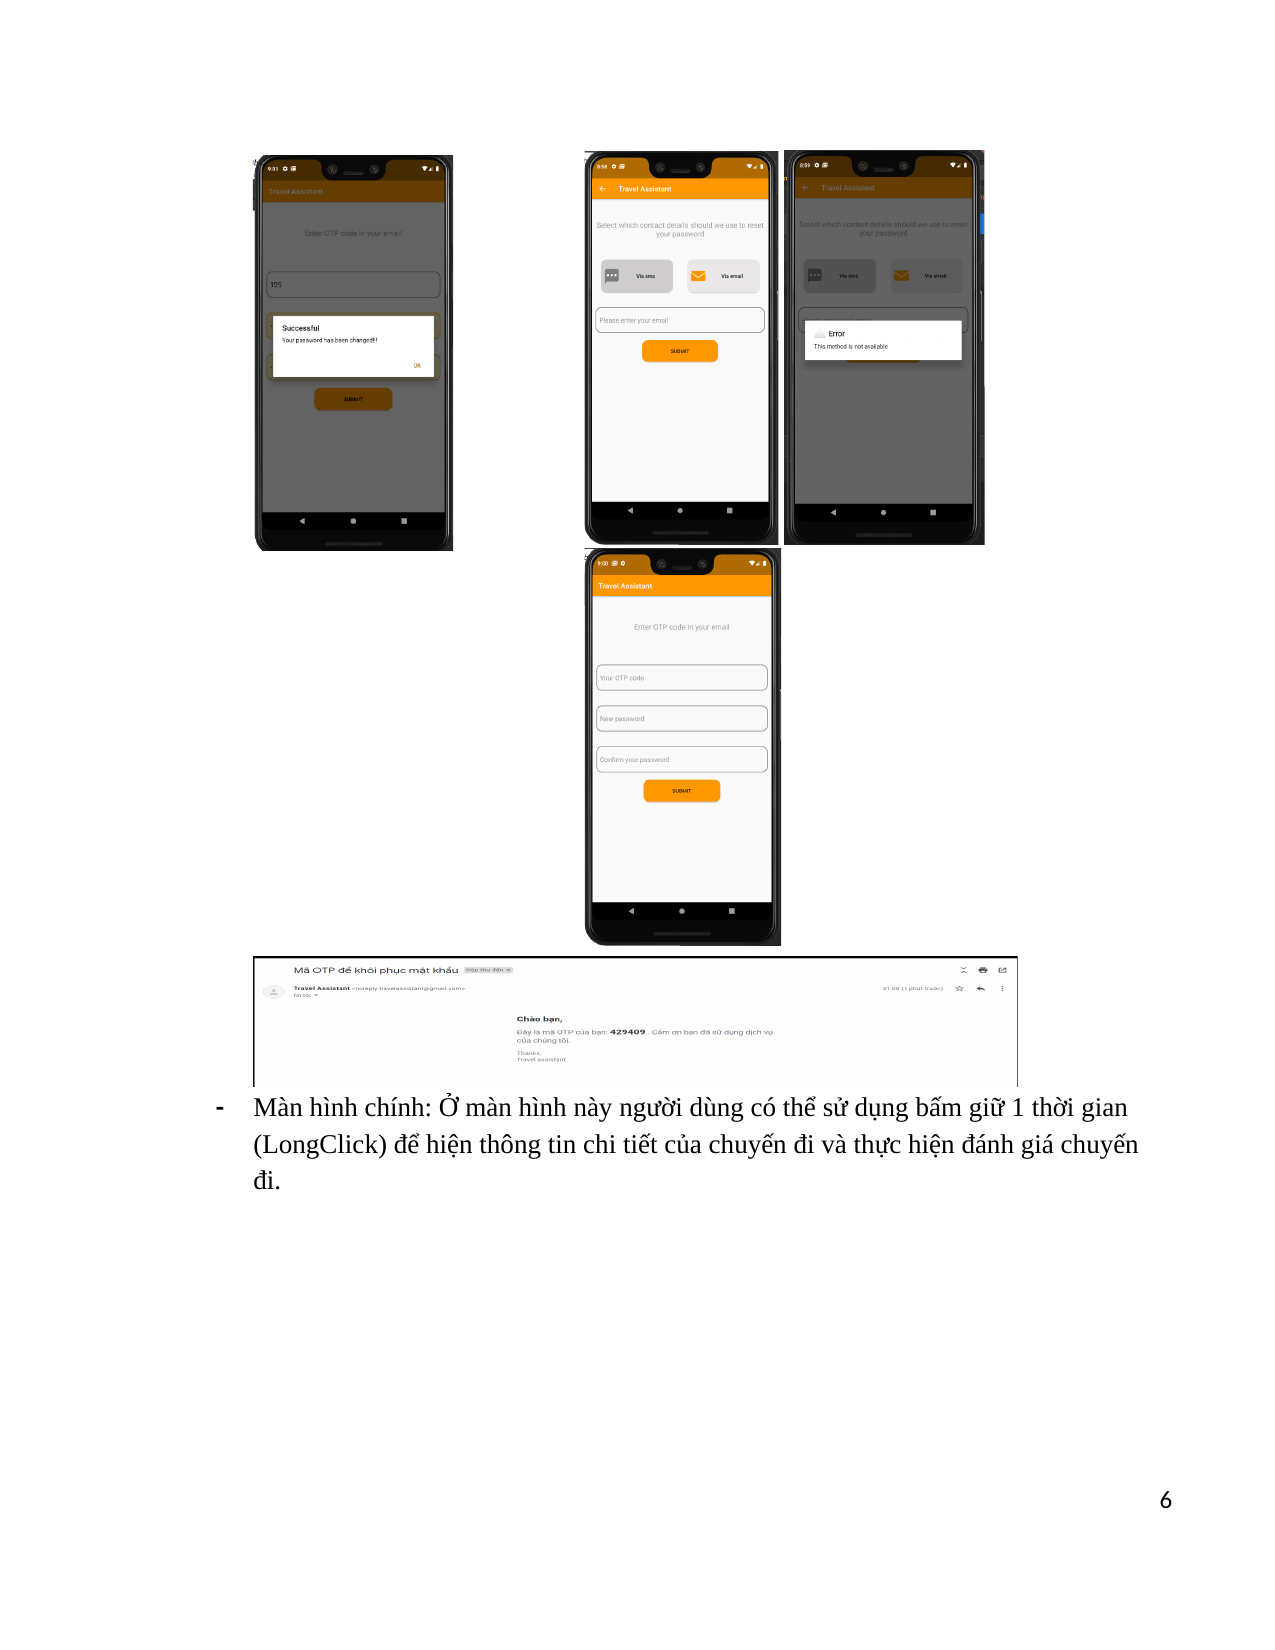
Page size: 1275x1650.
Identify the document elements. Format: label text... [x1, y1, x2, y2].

picture [253, 956, 1018, 1087]
list Màn hình chính: Ở màn hình này người dùng có thể sử dụng bấm giữ 1 thời gian (LongClick) để hiện thông tin chi tiết của chuyến đi và thực hiện đánh giá chuyến đi. [216, 1091, 1172, 1195]
picture [784, 150, 985, 545]
picture [252, 155, 454, 551]
picture [584, 548, 782, 946]
picture [584, 151, 779, 545]
